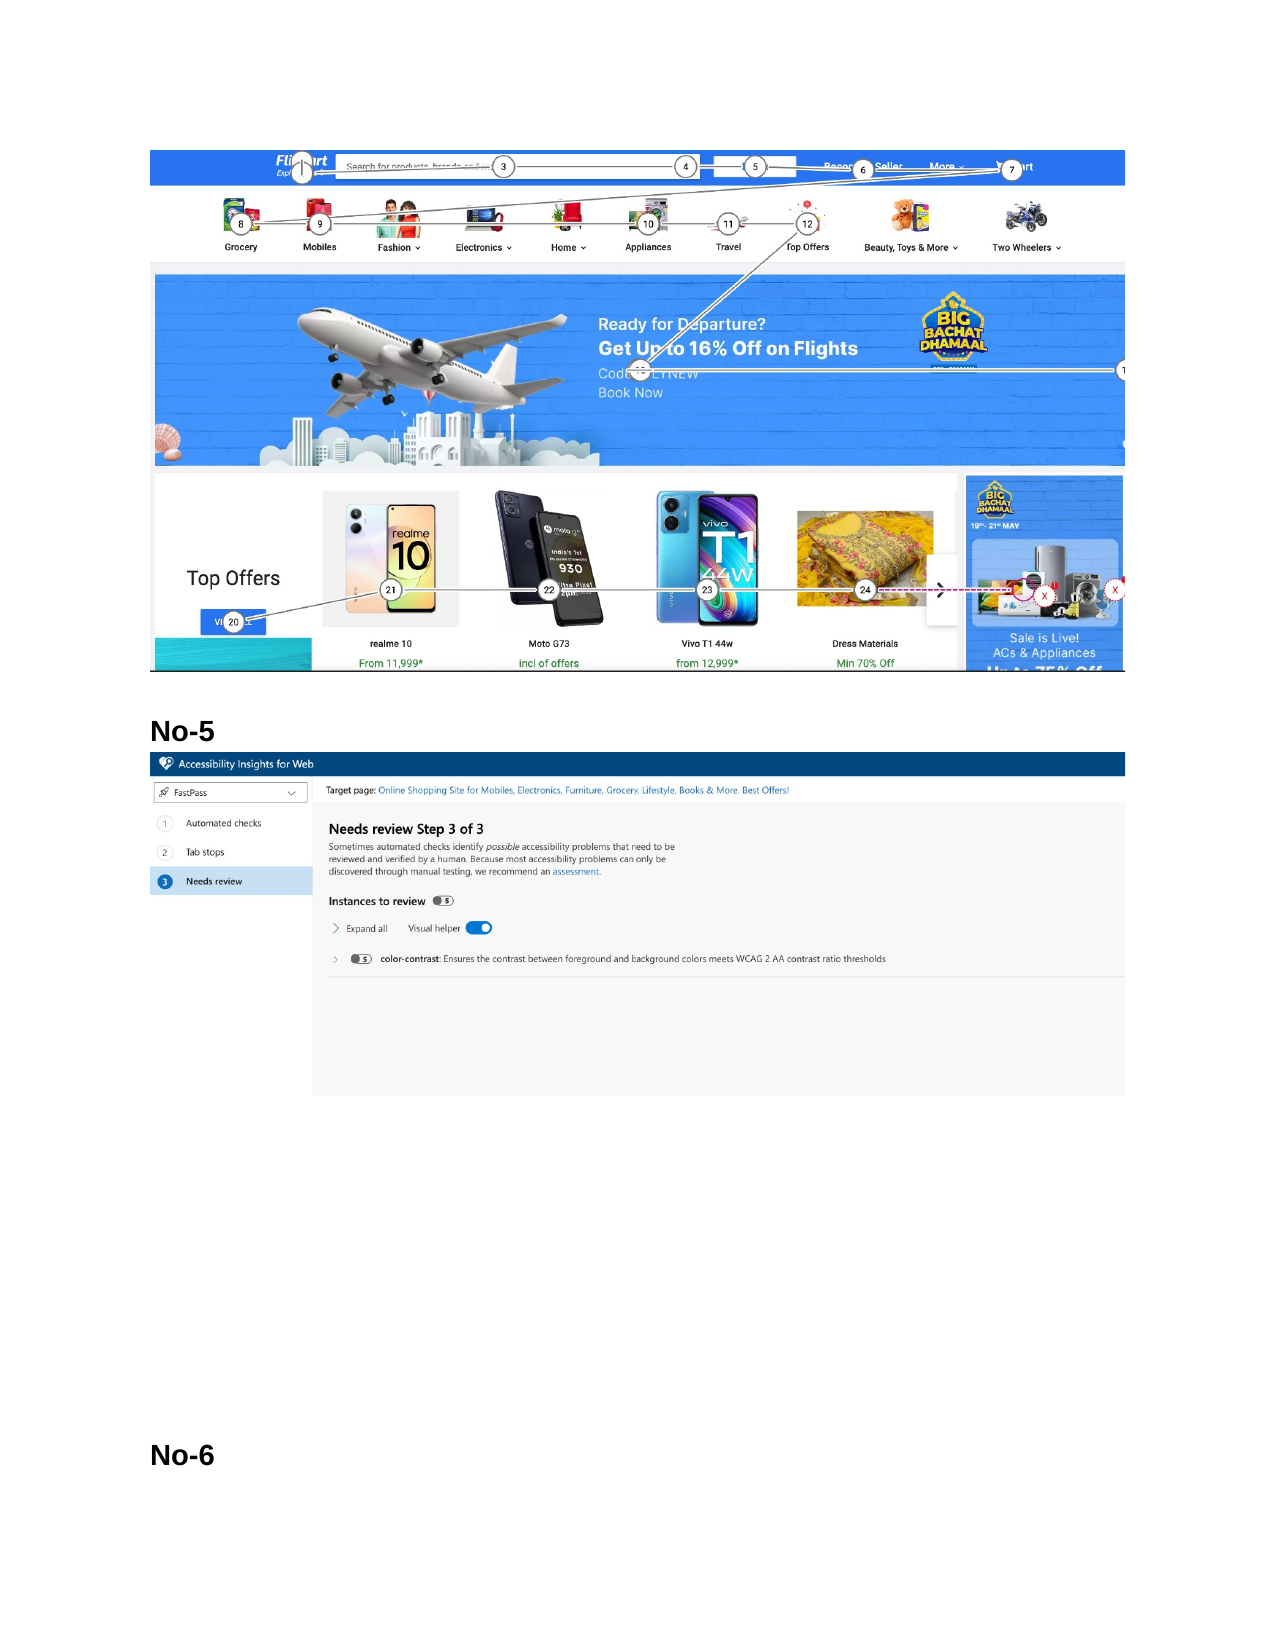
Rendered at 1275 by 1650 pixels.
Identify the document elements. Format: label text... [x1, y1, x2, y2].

text No-6 [150, 1438, 1125, 1471]
picture [150, 752, 1125, 1096]
picture [150, 150, 1125, 672]
text No-5 [150, 714, 1125, 747]
